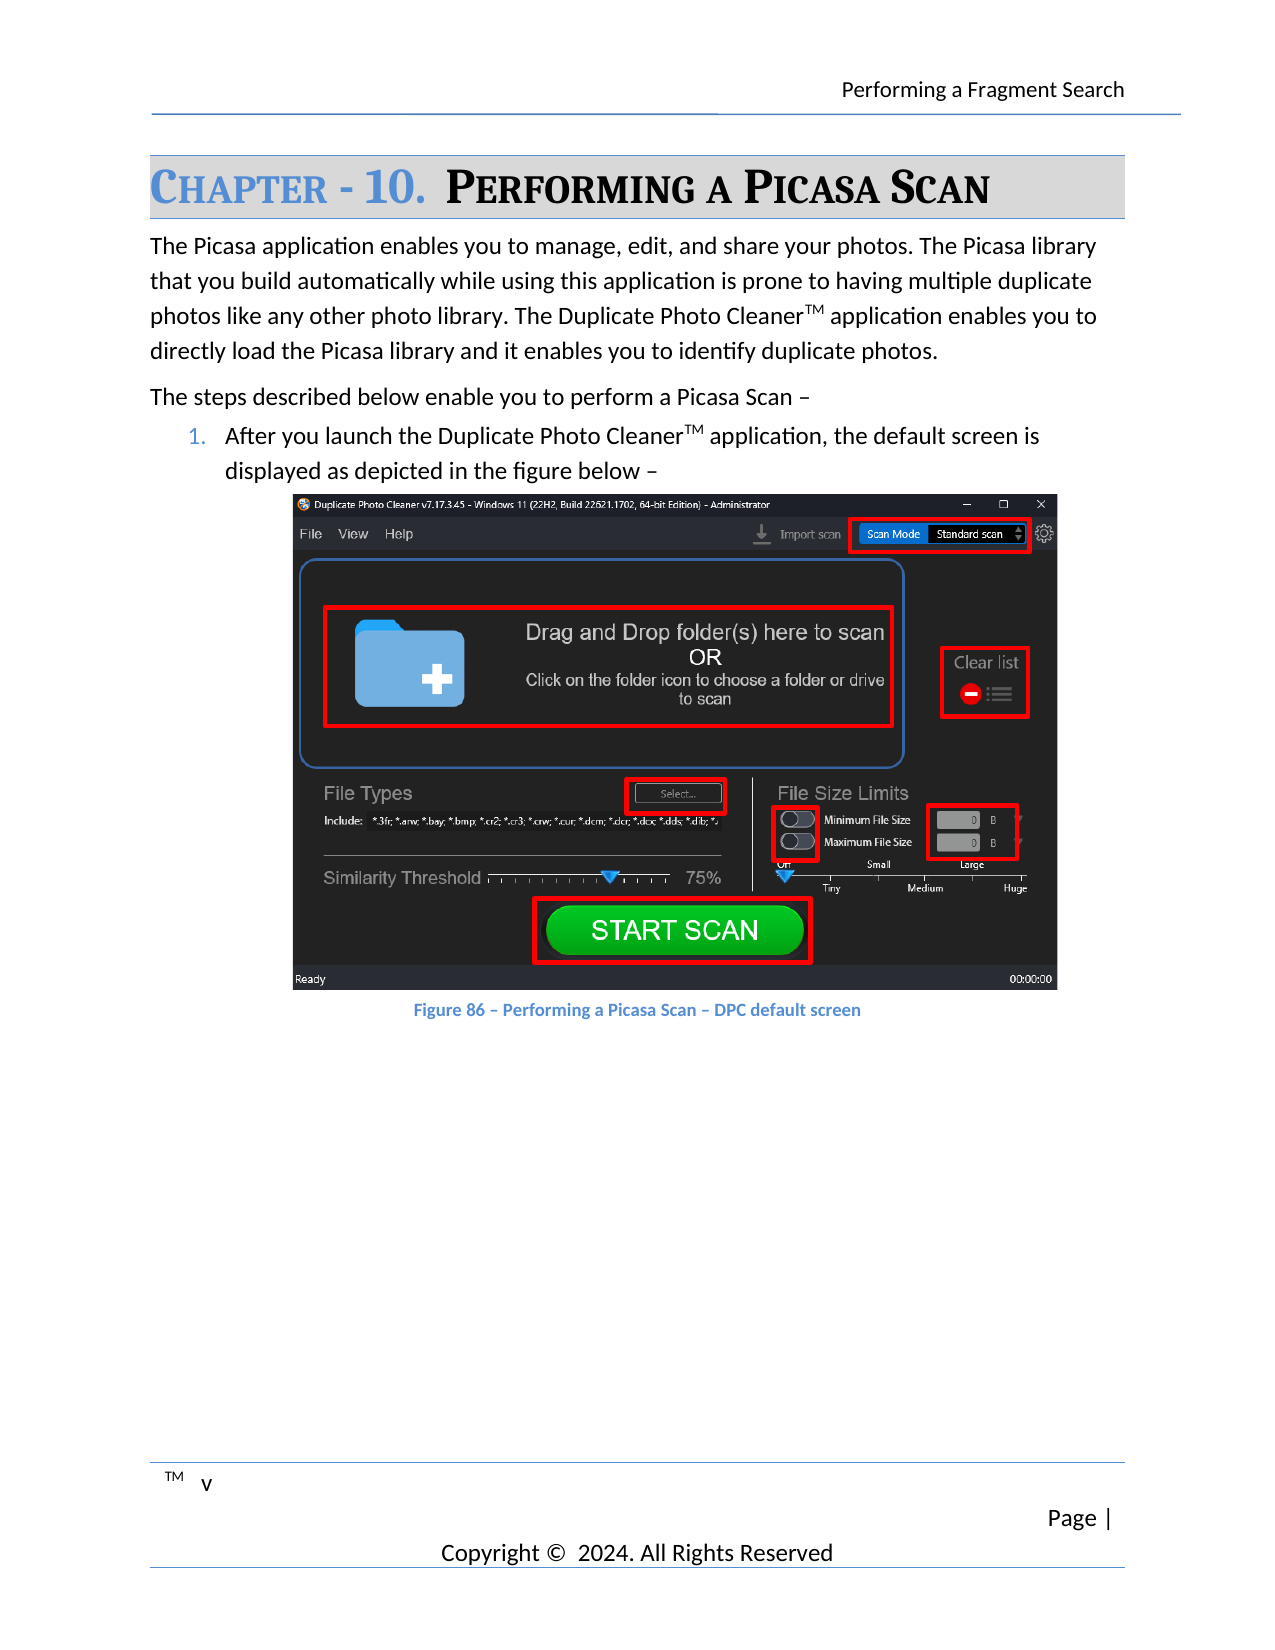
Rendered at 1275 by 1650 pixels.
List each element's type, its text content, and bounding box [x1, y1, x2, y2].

text The Picasa application enables you to manage, edit, and share your photos. The Picasa library that you build automatically while using this application is prone to having multiple duplicate photos like any other photo library. The Duplicate Photo CleanerTM application enables you to directly load the Picasa library and it enables you to identify duplicate photos. [150, 230, 1125, 366]
subtitle Performing a Picasa Scan [150, 156, 1125, 218]
text The steps described below enable you to perform a Picasa Scan – [150, 381, 1125, 412]
list After you launch the Duplicate Photo CleanerTM application, the default screen is displayed as depicted in the figure below – [187, 420, 1125, 486]
picture [292, 494, 1058, 990]
text Figure 86 – Performing a Picasa Scan – DPC default screen [150, 998, 1125, 1021]
